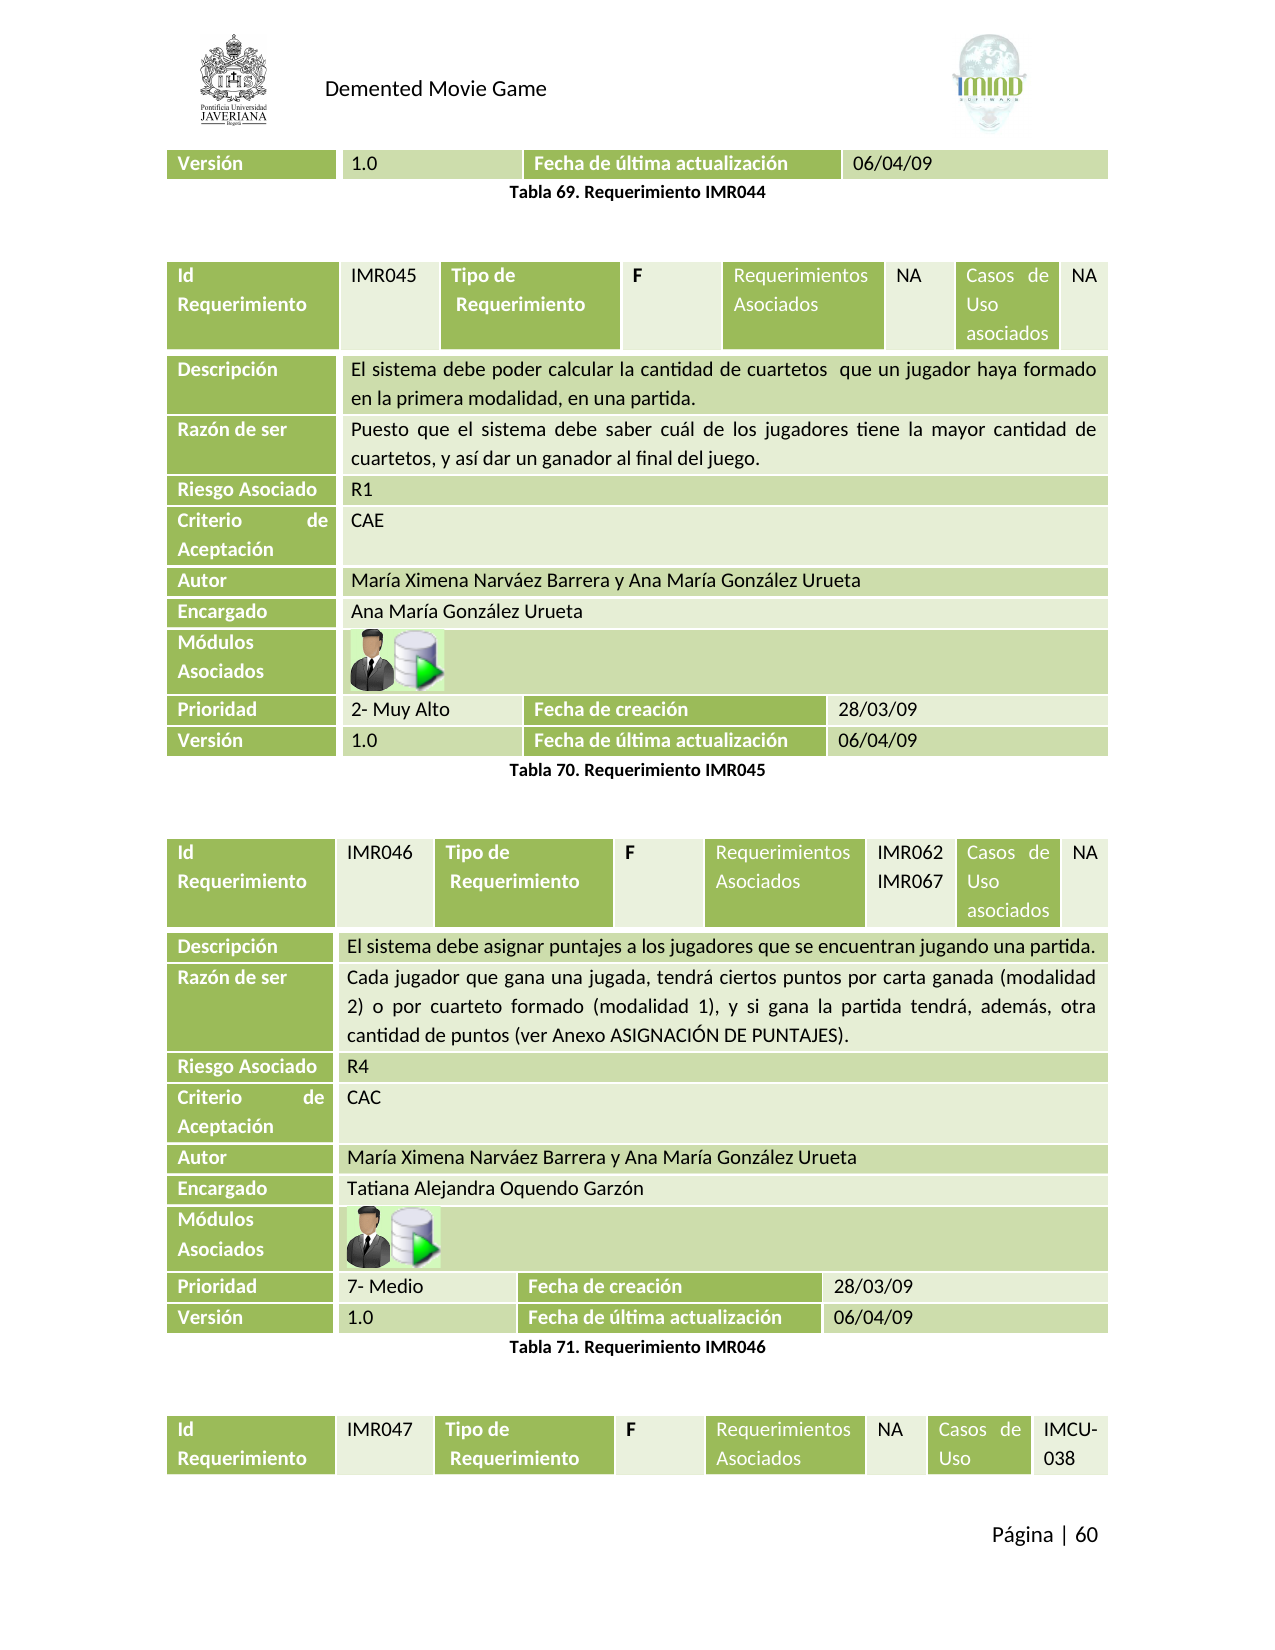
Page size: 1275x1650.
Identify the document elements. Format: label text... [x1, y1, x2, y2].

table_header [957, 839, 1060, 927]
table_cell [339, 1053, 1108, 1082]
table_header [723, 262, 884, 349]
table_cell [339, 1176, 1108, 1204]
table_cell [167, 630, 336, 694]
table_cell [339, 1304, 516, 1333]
text Tabla 71. Requerimiento IMR046 [177, 1335, 1098, 1358]
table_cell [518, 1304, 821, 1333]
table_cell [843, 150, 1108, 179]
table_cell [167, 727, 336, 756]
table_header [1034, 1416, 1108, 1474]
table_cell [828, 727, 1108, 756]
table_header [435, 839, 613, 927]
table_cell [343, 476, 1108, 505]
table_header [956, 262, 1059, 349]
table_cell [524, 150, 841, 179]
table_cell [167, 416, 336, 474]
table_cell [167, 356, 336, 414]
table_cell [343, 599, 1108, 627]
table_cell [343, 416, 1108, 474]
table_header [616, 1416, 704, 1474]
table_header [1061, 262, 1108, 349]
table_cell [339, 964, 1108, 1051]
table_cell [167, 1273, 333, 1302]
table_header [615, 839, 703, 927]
picture [350, 629, 445, 691]
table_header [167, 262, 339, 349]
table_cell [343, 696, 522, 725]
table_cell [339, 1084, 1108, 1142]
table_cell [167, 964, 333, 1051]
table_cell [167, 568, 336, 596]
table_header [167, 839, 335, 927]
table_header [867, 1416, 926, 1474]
text Tabla 69. Requerimiento IMR044 [177, 181, 1098, 204]
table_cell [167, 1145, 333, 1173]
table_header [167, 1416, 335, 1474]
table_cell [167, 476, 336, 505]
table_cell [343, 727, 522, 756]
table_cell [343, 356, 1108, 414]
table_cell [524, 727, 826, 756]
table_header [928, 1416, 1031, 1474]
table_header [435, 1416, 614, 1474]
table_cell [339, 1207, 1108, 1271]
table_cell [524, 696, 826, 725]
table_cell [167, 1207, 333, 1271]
picture [951, 34, 1033, 138]
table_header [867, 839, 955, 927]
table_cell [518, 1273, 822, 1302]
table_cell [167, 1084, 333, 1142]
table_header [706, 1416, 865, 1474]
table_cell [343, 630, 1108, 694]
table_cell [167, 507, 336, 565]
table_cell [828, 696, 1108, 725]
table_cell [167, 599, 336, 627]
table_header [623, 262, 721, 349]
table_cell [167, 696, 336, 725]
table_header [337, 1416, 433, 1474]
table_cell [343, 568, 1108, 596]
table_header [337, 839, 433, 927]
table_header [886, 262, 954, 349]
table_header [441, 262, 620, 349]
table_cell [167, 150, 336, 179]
text Tabla 70. Requerimiento IMR045 [177, 758, 1098, 781]
picture [346, 1206, 441, 1268]
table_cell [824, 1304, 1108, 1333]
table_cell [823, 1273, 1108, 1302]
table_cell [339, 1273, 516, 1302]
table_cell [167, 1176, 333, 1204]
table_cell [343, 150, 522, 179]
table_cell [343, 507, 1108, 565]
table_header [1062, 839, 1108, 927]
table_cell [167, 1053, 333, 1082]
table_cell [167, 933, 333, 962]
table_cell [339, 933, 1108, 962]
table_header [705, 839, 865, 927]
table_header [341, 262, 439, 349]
picture [200, 34, 267, 126]
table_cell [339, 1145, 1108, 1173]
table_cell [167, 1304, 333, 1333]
